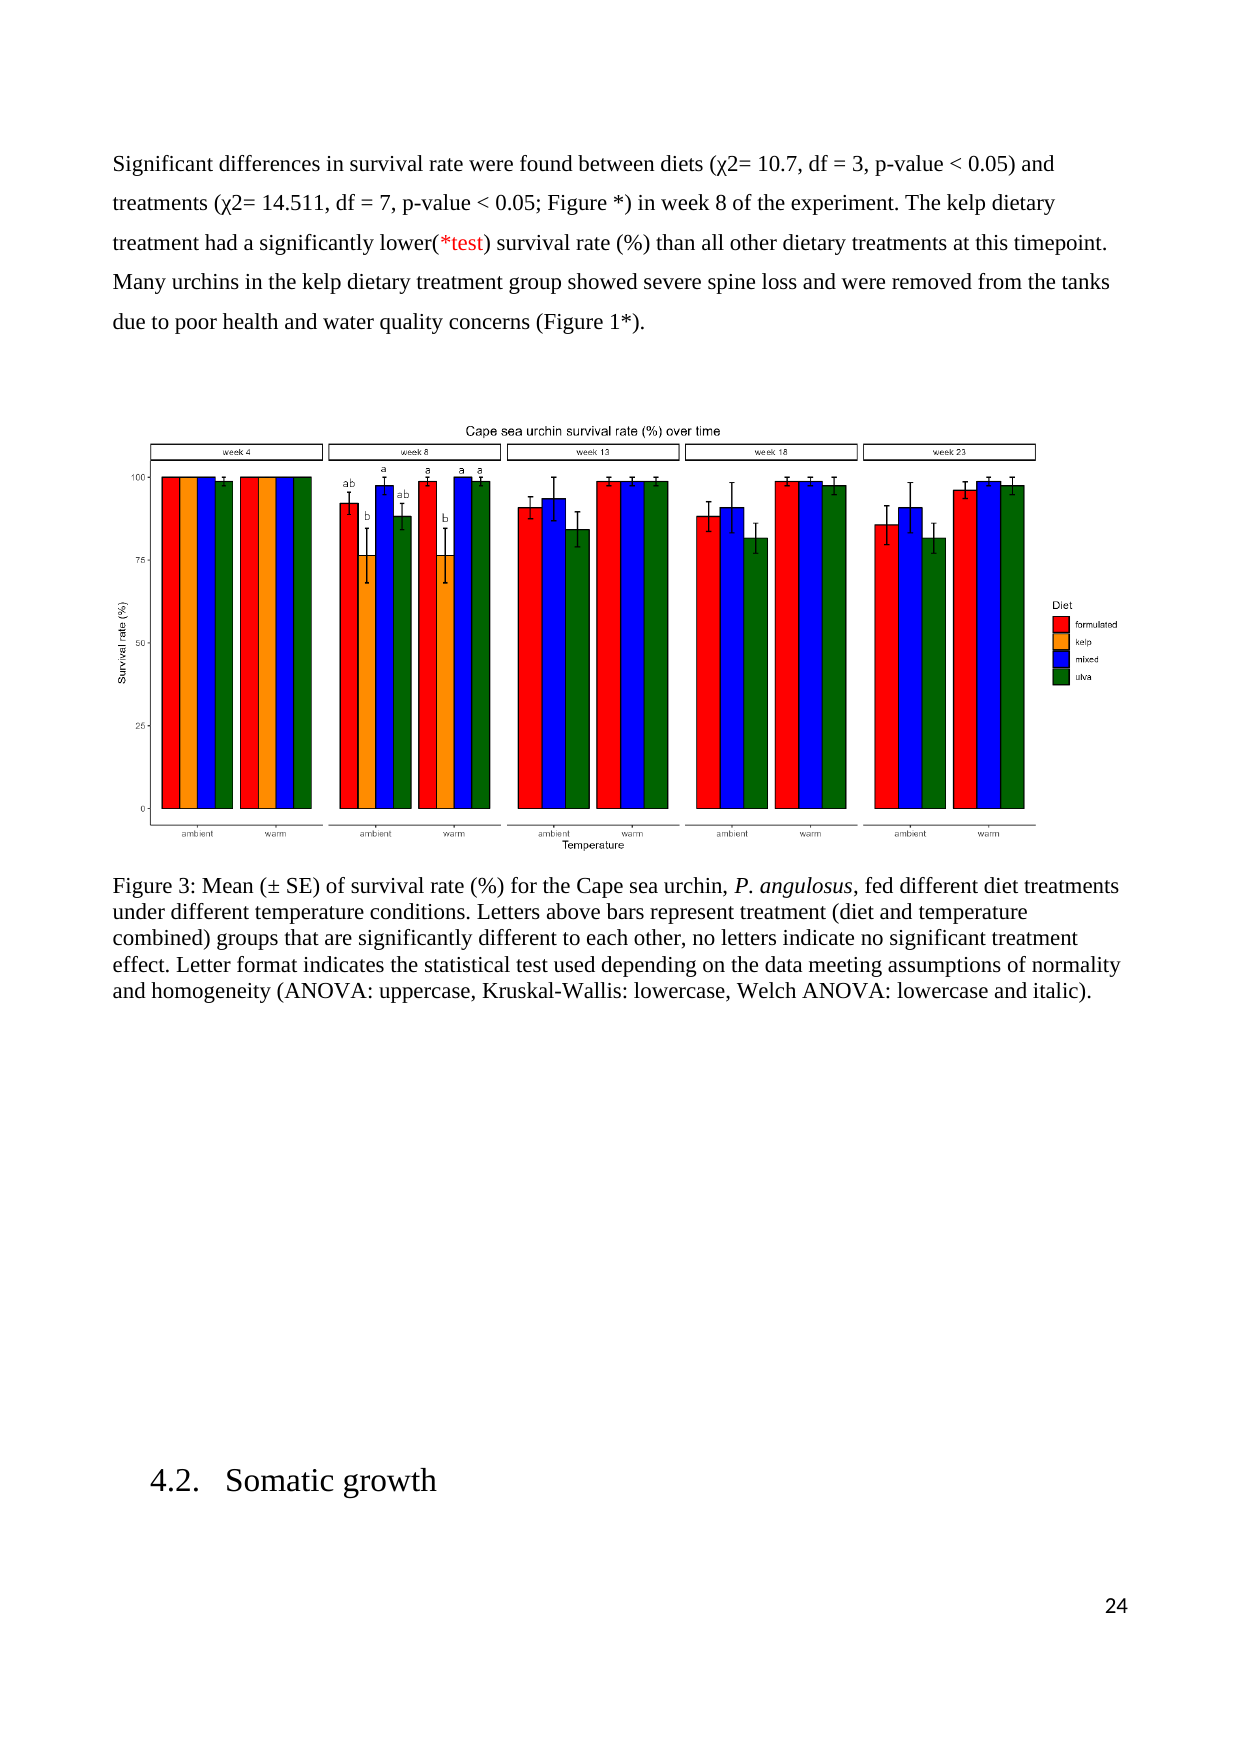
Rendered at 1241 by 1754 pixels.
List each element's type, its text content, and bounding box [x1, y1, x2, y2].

text Significant differences in survival rate were found between diets (χ2= 10.7, df = 3, p-value < 0.05) and treatments (χ2= 14.511, df = 7, p-value < 0.05; Figure *) in week 8 of the experiment. The kelp dietary treatment had a significantly lower(*test) survival rate (%) than all other dietary treatments at this timepoint. Many urchins in the kelp dietary treatment group showed severe spine loss and were removed from the tanks due to poor health and water quality concerns (Figure 1*). [112, 150, 1128, 334]
subtitle Somatic growth [150, 1460, 1128, 1498]
picture [112, 420, 1128, 856]
